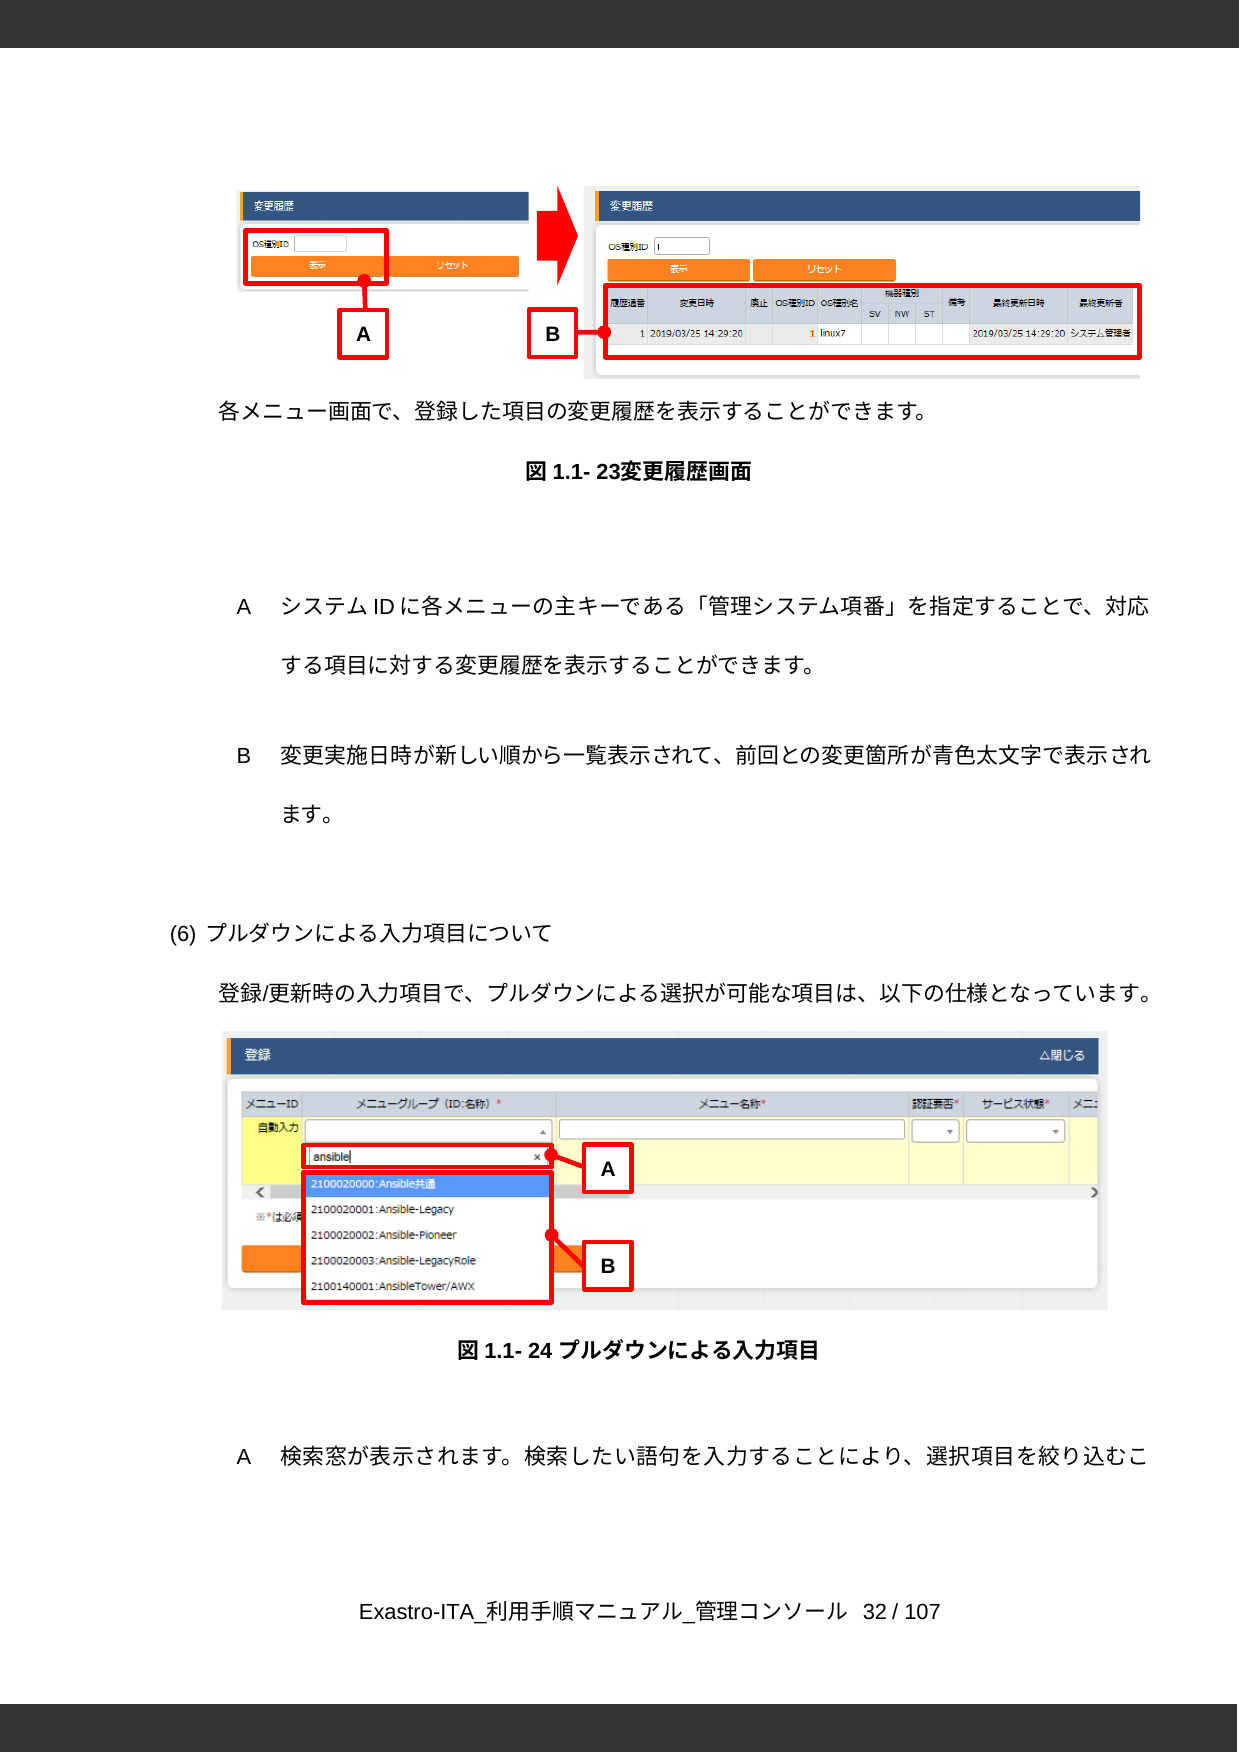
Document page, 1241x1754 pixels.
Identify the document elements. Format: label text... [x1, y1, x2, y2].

picture [608, 288, 1137, 355]
picture [0, 0, 1239, 48]
text 図 1.1- 23変更履歴画面 [148, 440, 1130, 499]
picture [0, 1704, 1237, 1752]
picture [583, 335, 1141, 379]
list システムIDに各メニューの主キーである「管理システム項番」を指定することで、対応する項目に対する変更履歴を表示することができます。 [236, 575, 1152, 694]
picture [583, 186, 1141, 329]
picture [236, 190, 529, 292]
picture [248, 233, 384, 281]
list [236, 1425, 1152, 1484]
picture [221, 1031, 1108, 1310]
subtitle プルダウンによる入力項目について [169, 902, 1130, 962]
text 変更実施日時が新しい順から一覧表示されて、前回との変更箇所が青色太文字で表示されます。 [236, 724, 1152, 843]
text 登録/更新時の入力項目で、プルダウンによる選択が可能な項目は、以下の仕様となっています。 [218, 962, 1152, 1022]
text 図 1.1- 24 プルダウンによる入力項目 [148, 1319, 1130, 1379]
